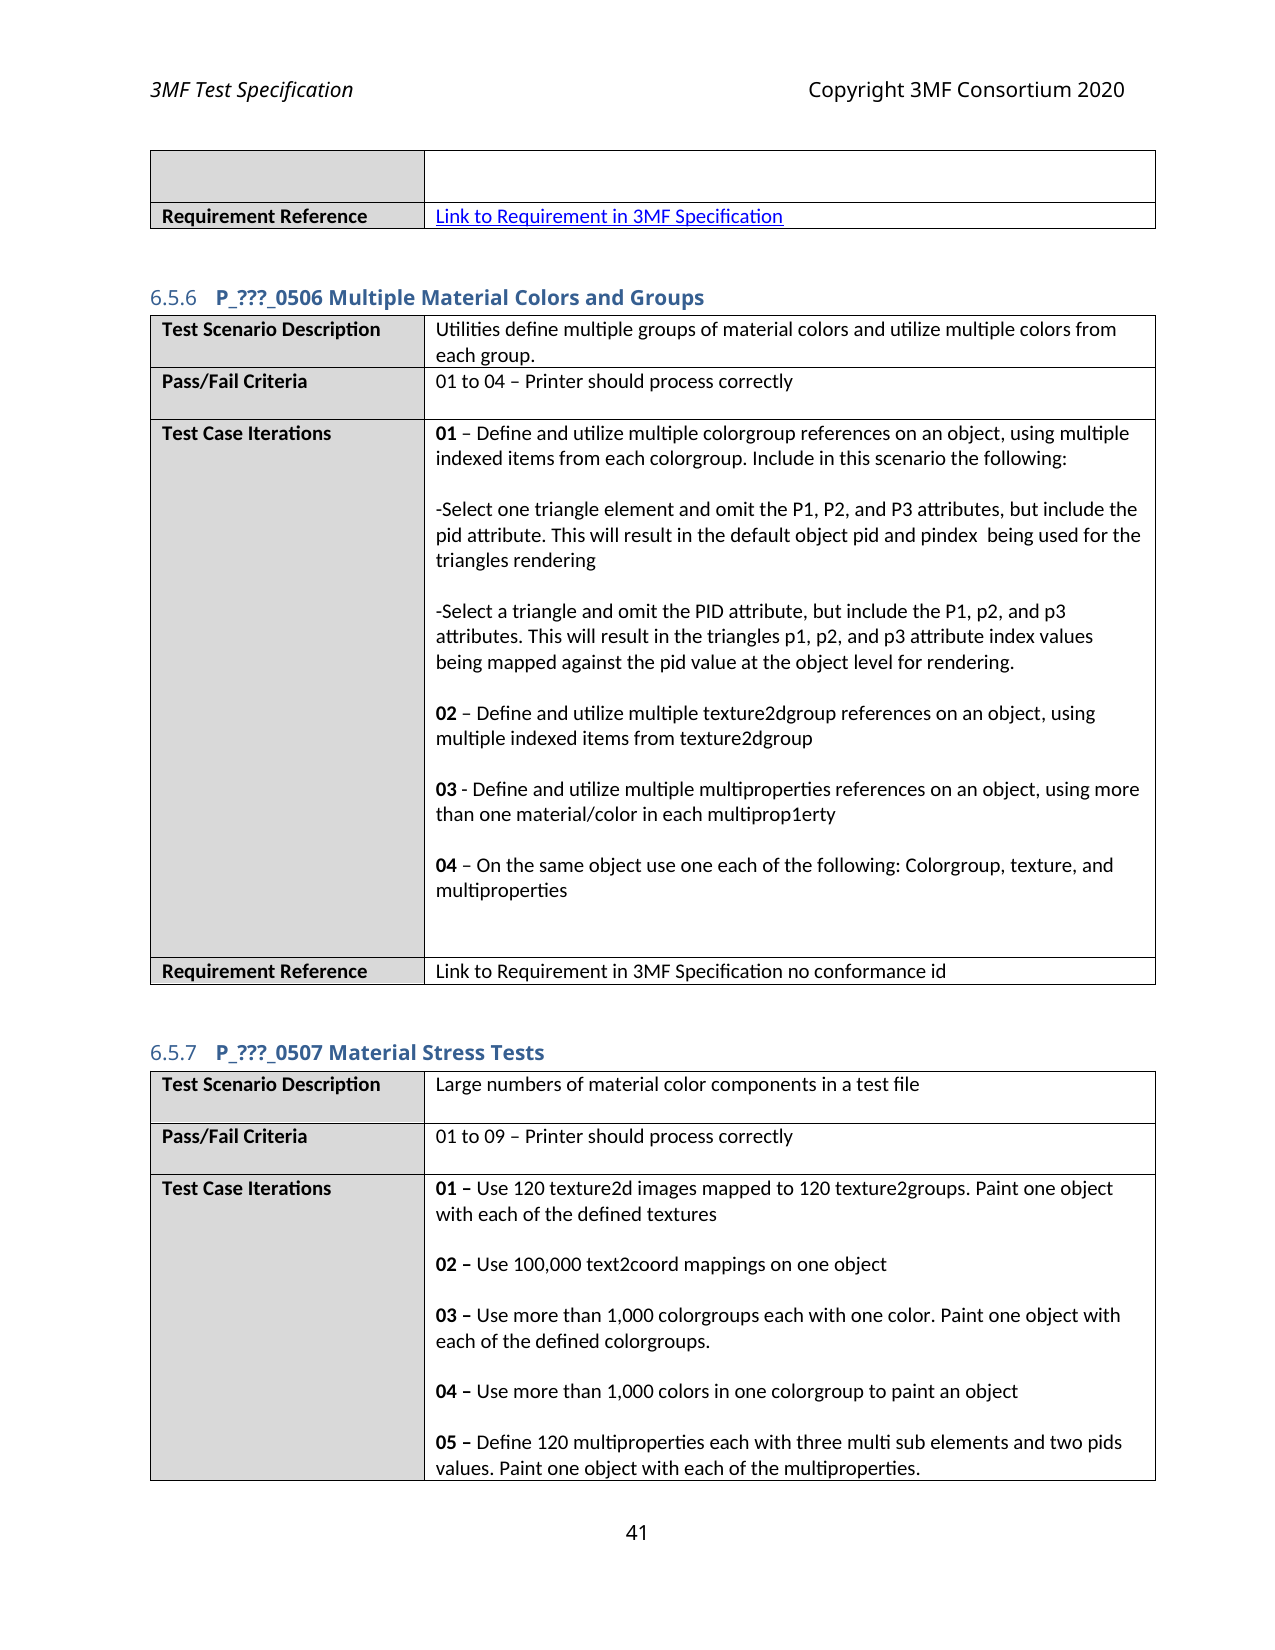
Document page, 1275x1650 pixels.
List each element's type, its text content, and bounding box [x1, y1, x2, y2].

table_header Test Scenario Description [151, 316, 424, 367]
table_cell Requirement Reference [151, 203, 424, 228]
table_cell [151, 151, 424, 202]
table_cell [425, 1175, 1155, 1480]
table_cell 01 to 04 – Printer should process correctly [425, 368, 1155, 419]
table_cell Link to Requirement in 3MF Specification no conformance id [425, 958, 1155, 983]
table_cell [151, 1175, 424, 1480]
table_header Test Scenario Description [151, 1072, 424, 1122]
subtitle P_???_0506 Multiple Material Colors and Groups [150, 283, 1125, 311]
table_cell 01 – Define and utilize multiple colorgroup references on an object, using multiple indexed items from each colorgroup. Include in this scenario the following: -Select one triangle element and omit the P1, P2, and P3 attributes, but include the pid attribute. This will result in the default object pid and pindex being used for the triangles rendering -Select a triangle and omit the PID attribute, but include the P1, p2, and p3 attributes. This will result in the triangles p1, p2, and p3 attribute index values being mapped against the pid value at the object level for rendering. 02 – Define and utilize multiple texture2dgroup references on an object, using multiple indexed items from texture2dgroup 03 - Define and utilize multiple multiproperties references on an object, using more than one material/color in each multiprop1erty 04 – On the same object use one each of the following: Colorgroup, texture, and multiproperties [425, 420, 1155, 957]
table_cell Pass/Fail Criteria [151, 1124, 424, 1174]
table_cell Link to Requirement in 3MF Specification [425, 203, 1155, 228]
table_cell Requirement Reference [151, 958, 424, 983]
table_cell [425, 151, 1155, 202]
subtitle P_???_0507 Material Stress Tests [150, 1038, 1125, 1066]
table_cell Pass/Fail Criteria [151, 368, 424, 419]
table_cell Test Case Iterations [151, 420, 424, 957]
table_header Large numbers of material color components in a test file [425, 1072, 1155, 1122]
table_cell 01 to 09 – Printer should process correctly [425, 1124, 1155, 1174]
table_header Utilities define multiple groups of material colors and utilize multiple colors from each group. [425, 316, 1155, 367]
